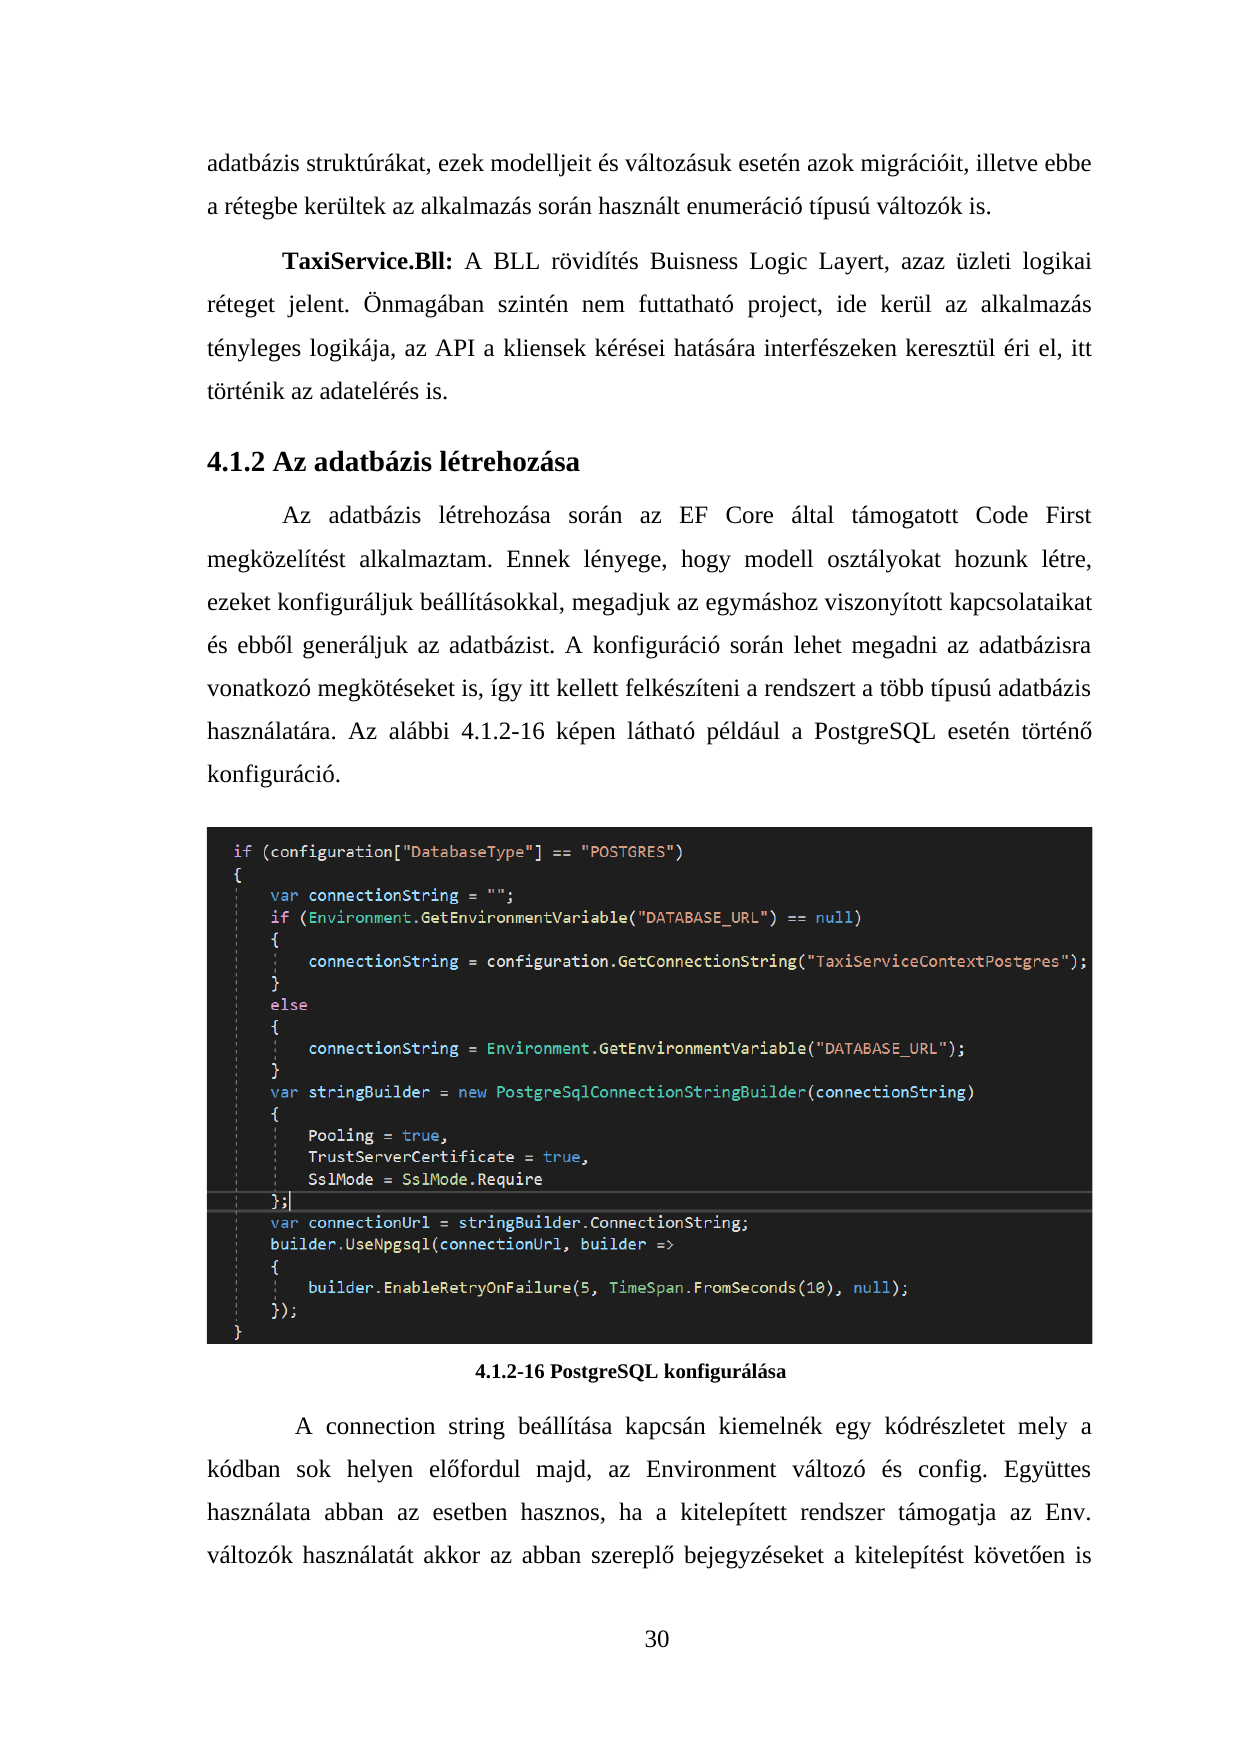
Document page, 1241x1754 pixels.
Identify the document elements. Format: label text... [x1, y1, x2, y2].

text TaxiService.Bll: A BLL rövidítés Buisness Logic Layert, azaz üzleti logikai réteget jelent. Önmagában szintén nem futtatható project, ide kerül az alkalmazás tényleges logikája, az API a kliensek kérései hatására interfészeken keresztül éri el, itt történik az adatelérés is. [207, 246, 1092, 404]
subtitle Az adatbázis létrehozása [207, 444, 1092, 477]
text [207, 148, 1092, 219]
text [207, 1356, 1092, 1569]
picture [206, 827, 1093, 1344]
